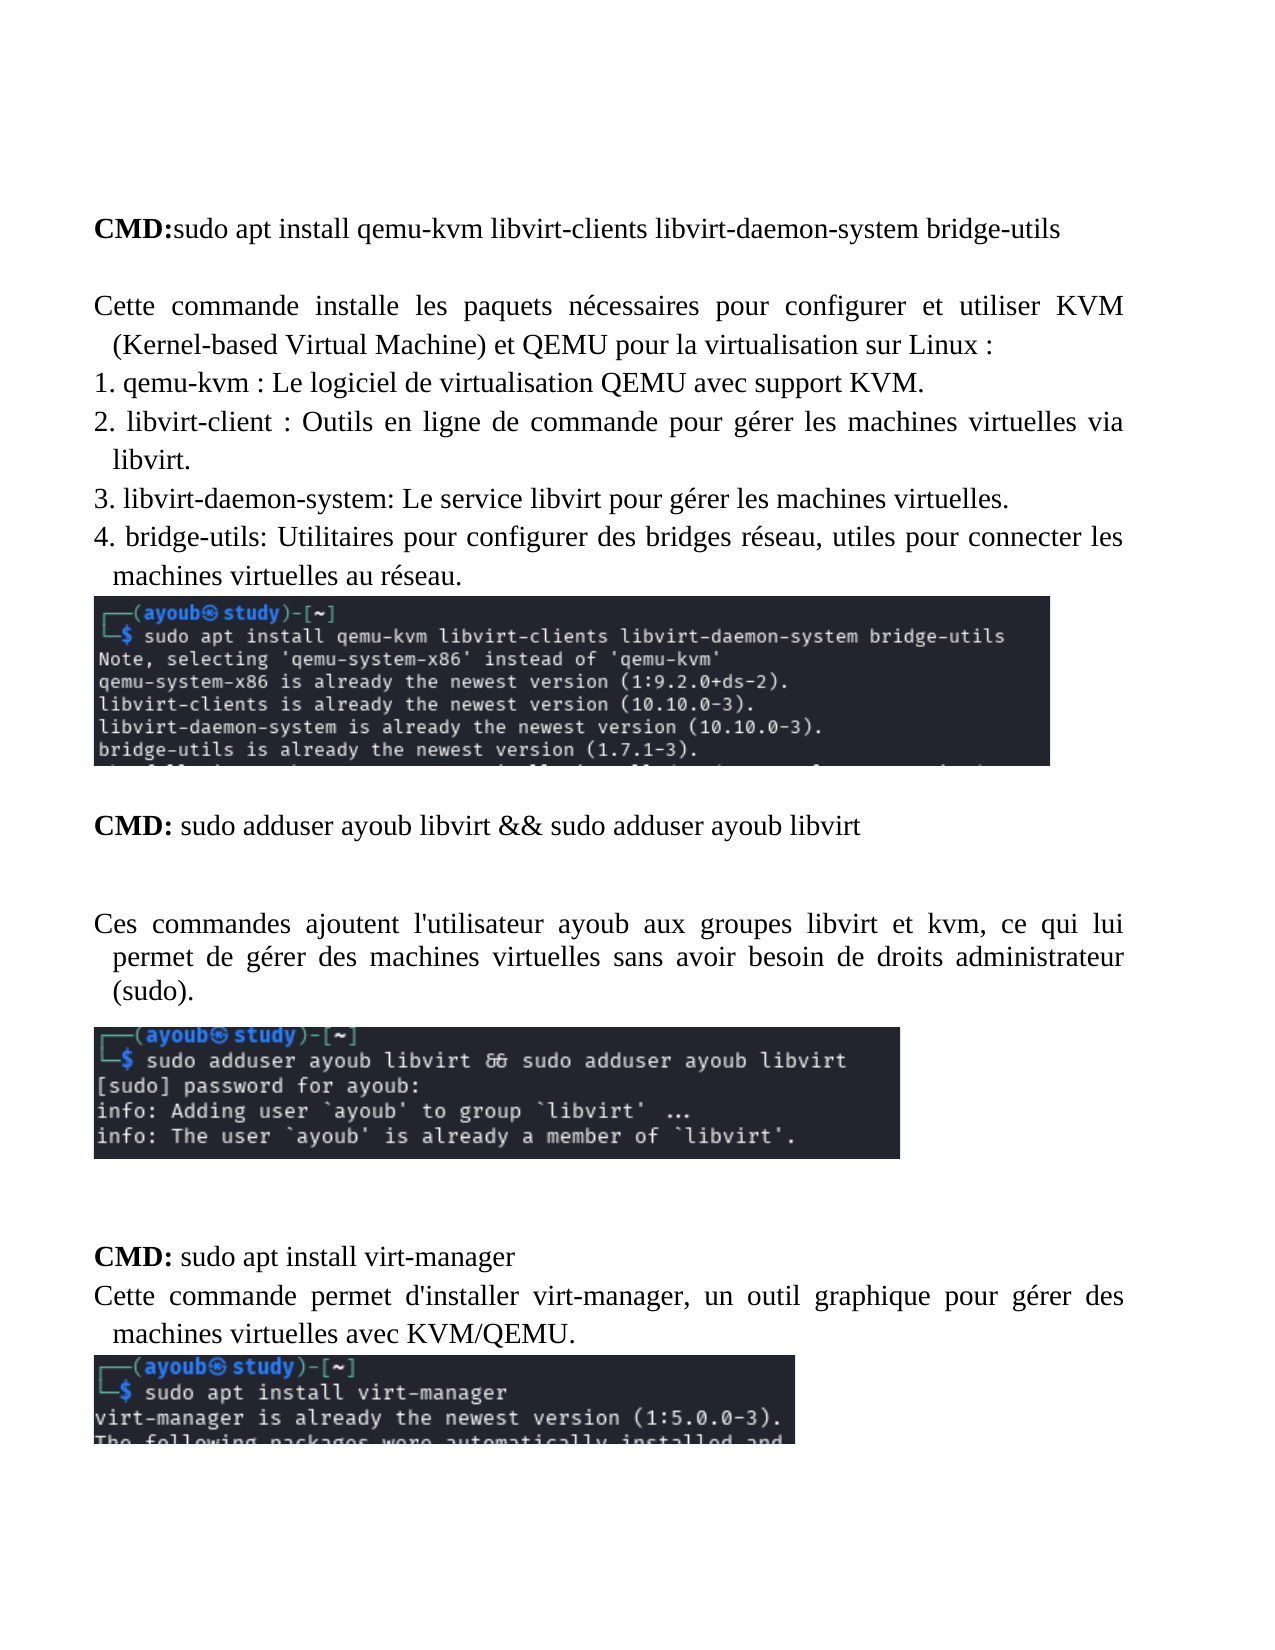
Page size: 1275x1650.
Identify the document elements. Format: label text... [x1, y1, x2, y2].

text Cette commande installe les paquets nécessaires pour configurer et utiliser KVM (Kernel-based Virtual Machine) et QEMU pour la virtualisation sur Linux : [94, 288, 1125, 360]
text CMD:sudo apt install qemu-kvm libvirt-clients libvirt-daemon-system bridge-utils [94, 211, 1125, 245]
text CMD: sudo apt install virt-manager [94, 1239, 1125, 1273]
picture [93, 596, 1050, 766]
text CMD: sudo adduser ayoub libvirt && sudo adduser ayoub libvirt [94, 808, 1125, 841]
text 3. libvirt-daemon-system: Le service libvirt pour gérer les machines virtuelles. [94, 481, 1125, 514]
picture [93, 1355, 796, 1444]
text 4. bridge-utils: Utilitaires pour configurer des bridges réseau, utiles pour connecter les machines virtuelles au réseau. [94, 519, 1125, 592]
text Cette commande permet d'installer virt-manager, un outil graphique pour gérer des machines virtuelles avec KVM/QEMU. [94, 1278, 1125, 1350]
text Ces commandes ajoutent l'utilisateur ayoub aux groupes libvirt et kvm, ce qui lui permet de gérer des machines virtuelles sans avoir besoin de droits administrateur (sudo). [94, 906, 1125, 1006]
picture [93, 1027, 901, 1159]
text 1. qemu-kvm : Le logiciel de virtualisation QEMU avec support KVM. [94, 365, 1125, 399]
text 2. libvirt-client : Outils en ligne de commande pour gérer les machines virtuelles via libvirt. [94, 404, 1125, 476]
